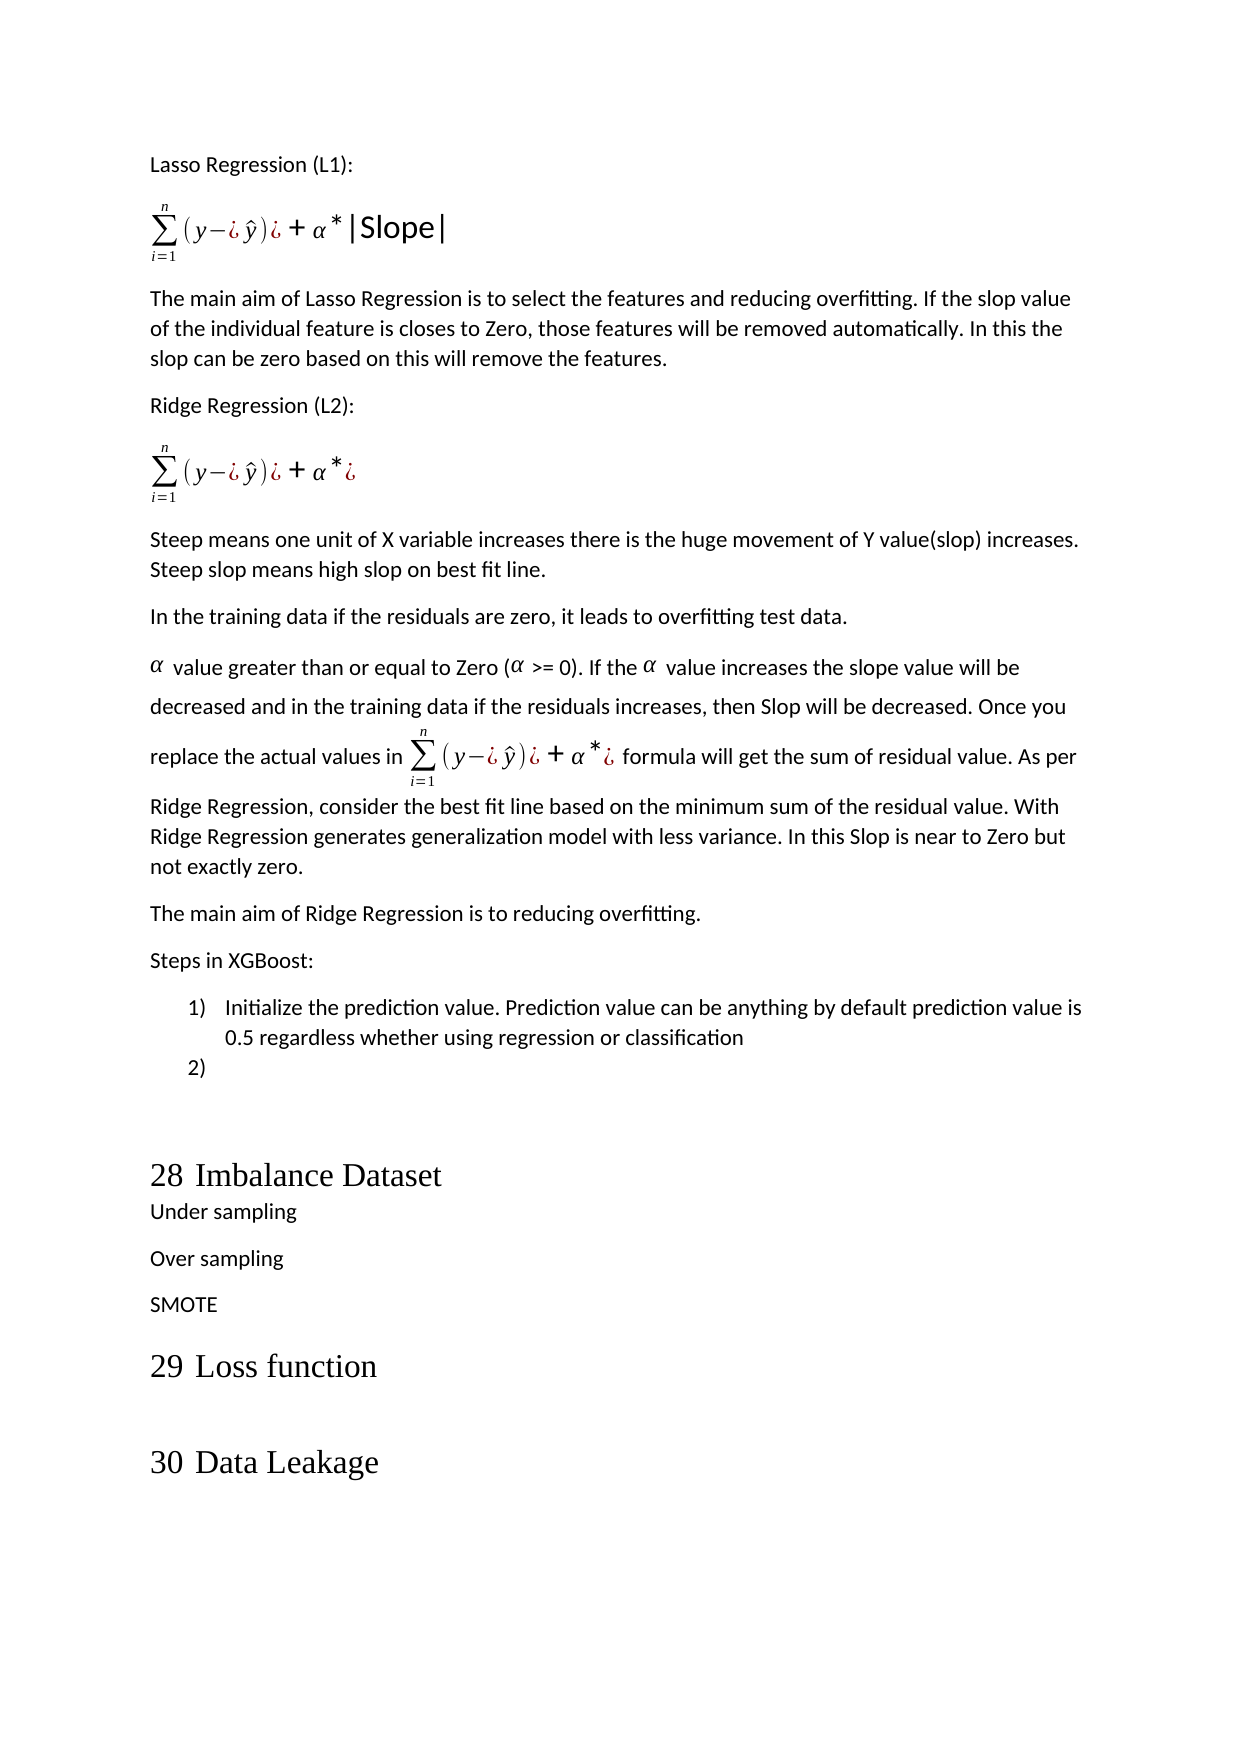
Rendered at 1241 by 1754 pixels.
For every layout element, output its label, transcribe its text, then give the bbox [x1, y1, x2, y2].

text Ridge Regression (L2): [150, 391, 1090, 419]
text The main aim of Lasso Regression is to select the features and reducing overfitting. If the slop value of the individual feature is closes to Zero, those features will be removed automatically. In this the slop can be zero based on this will remove the features. [150, 284, 1090, 372]
text Over sampling [150, 1244, 1090, 1272]
text Under sampling [150, 1197, 1090, 1225]
text + *|Slope| [150, 197, 1090, 264]
subtitle Data Leakage [150, 1442, 1090, 1481]
text SMOTE [150, 1291, 1090, 1319]
text Lasso Regression (L1): [150, 150, 1090, 178]
subtitle Loss function [150, 1346, 1090, 1384]
text Steep means one unit of X variable increases there is the huge movement of Y value(slop) increases. Steep slop means high slop on best fit line. [150, 525, 1090, 584]
text value greater than or equal to Zero ( >= 0). If the value increases the slope value will be decreased and in the training data if the residuals increases, then Slop will be decreased. Once you replace the actual values in + * formula will get the sum of residual value. As per Ridge Regression, consider the best fit line based on the minimum sum of the residual value. With Ridge Regression generates generalization model with less variance. In this Slop is near to Zero but not exactly zero. [150, 649, 1090, 880]
text In the training data if the residuals are zero, it leads to overfitting test data. [150, 602, 1090, 631]
text The main aim of Ridge Regression is to reducing overfitting. [150, 899, 1090, 927]
subtitle Imbalance Dataset [150, 1156, 1090, 1194]
text + * [150, 438, 1090, 506]
list Initialize the prediction value. Prediction value can be anything by default prediction value is 0.5 regardless whether using regression or classification [187, 993, 1090, 1051]
text Steps in XGBoost: [150, 946, 1090, 974]
